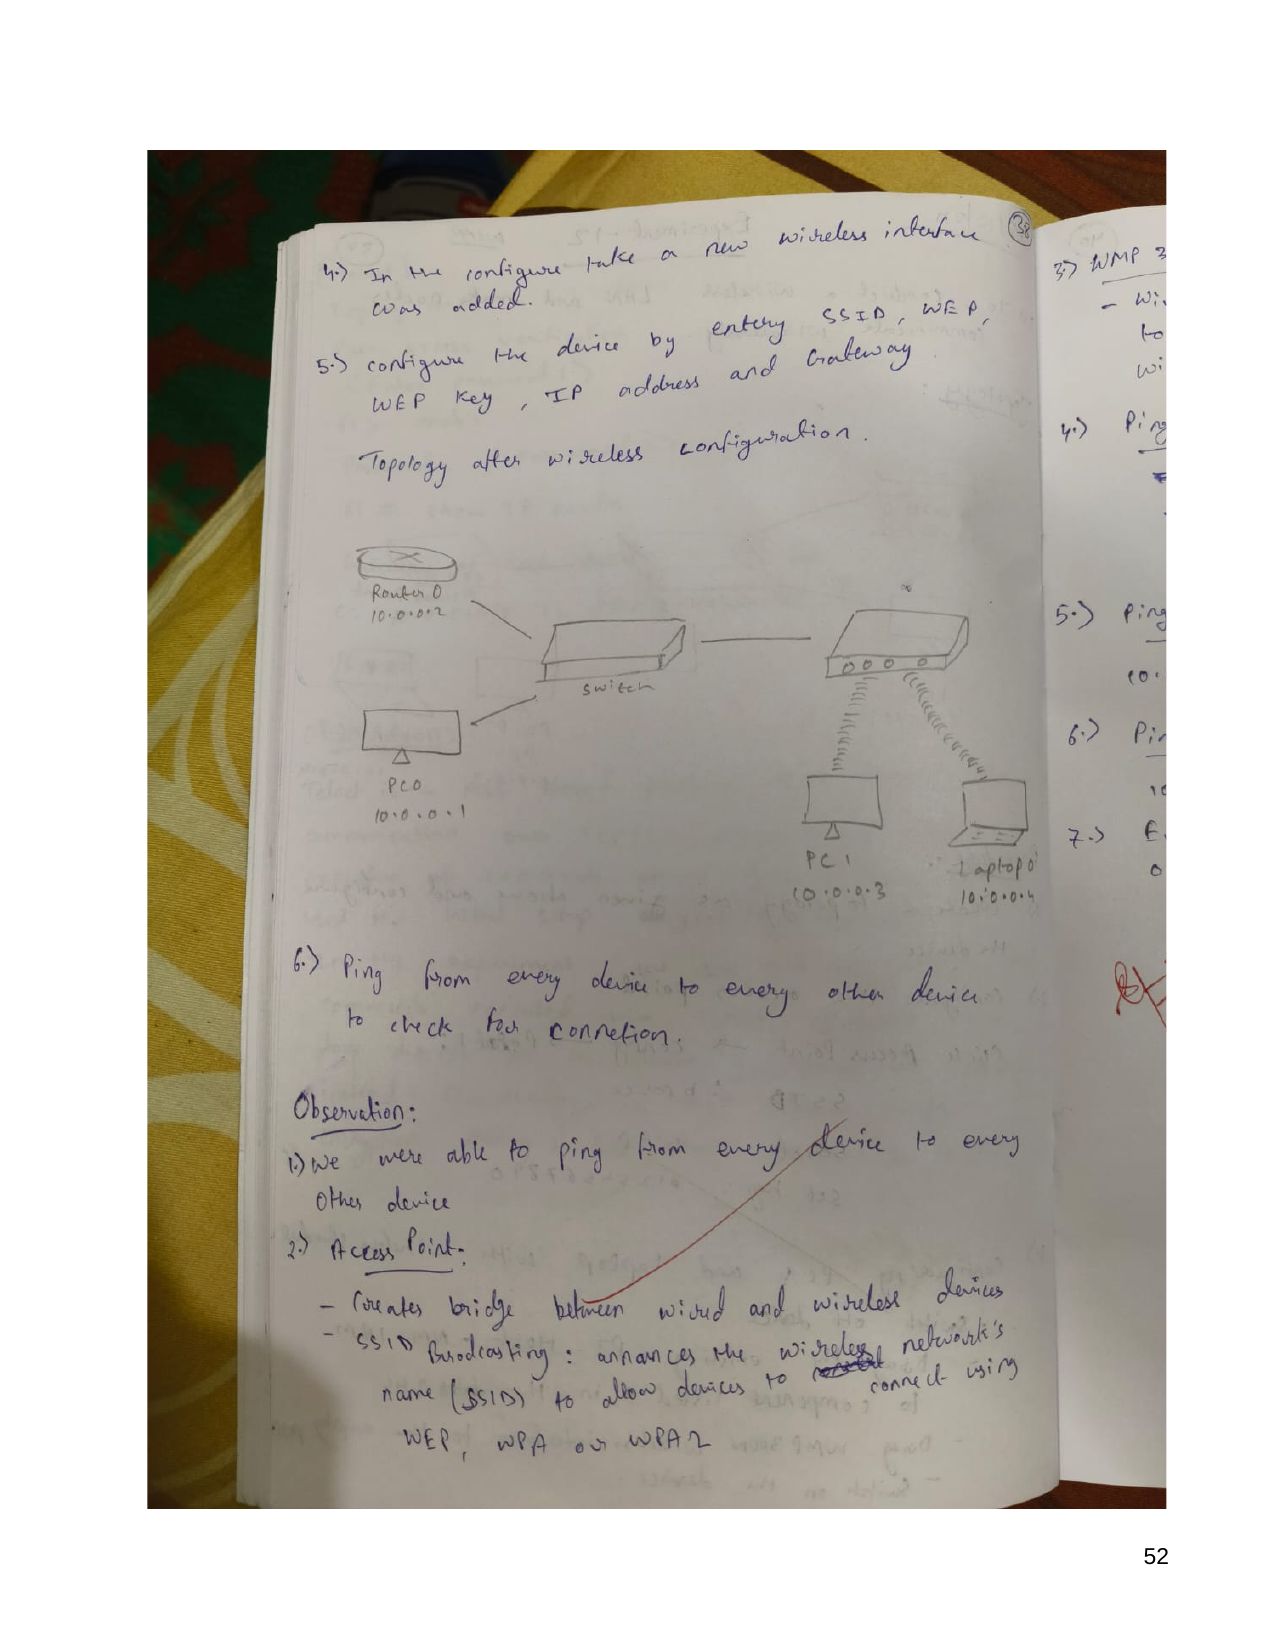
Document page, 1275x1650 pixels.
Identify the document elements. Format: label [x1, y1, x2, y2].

picture [147, 150, 1167, 1509]
